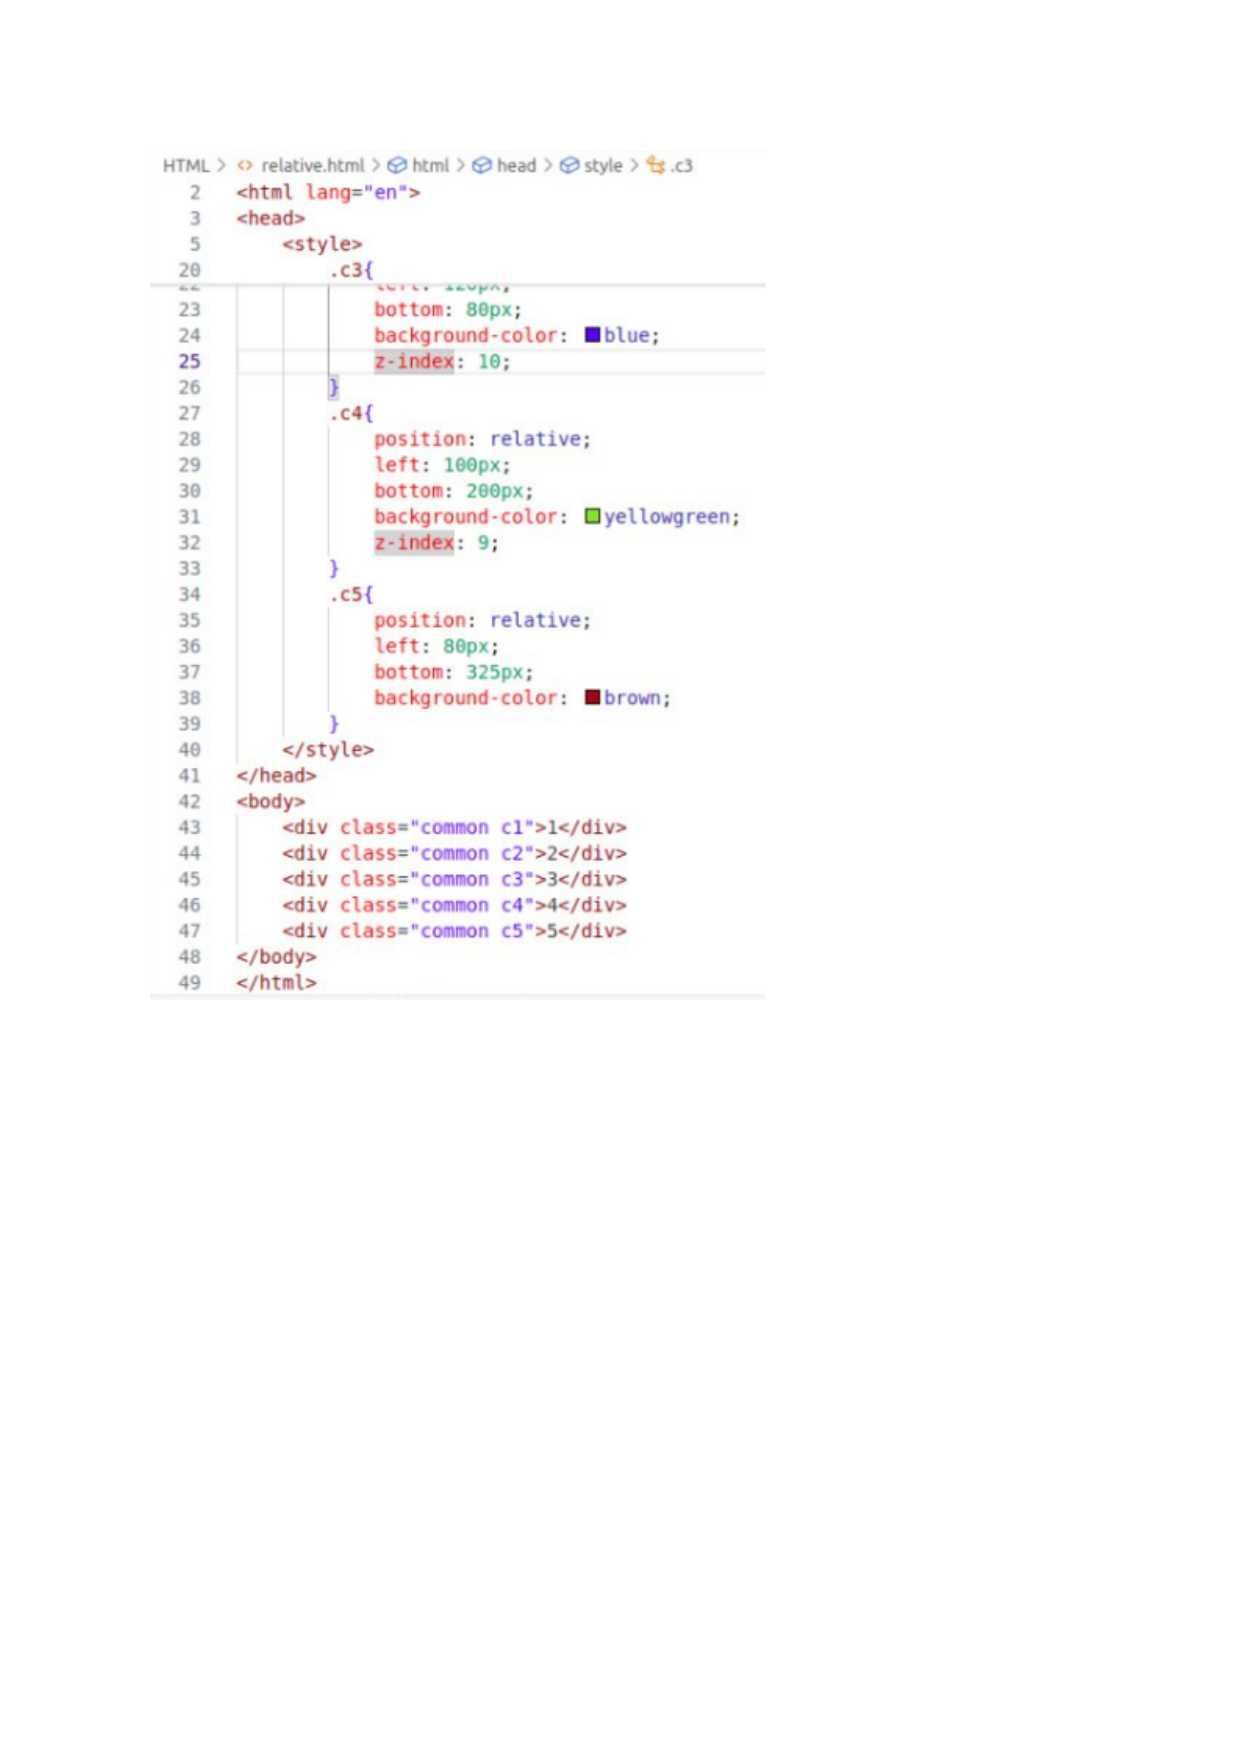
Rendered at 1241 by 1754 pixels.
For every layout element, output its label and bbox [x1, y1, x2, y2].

picture [150, 150, 766, 1000]
